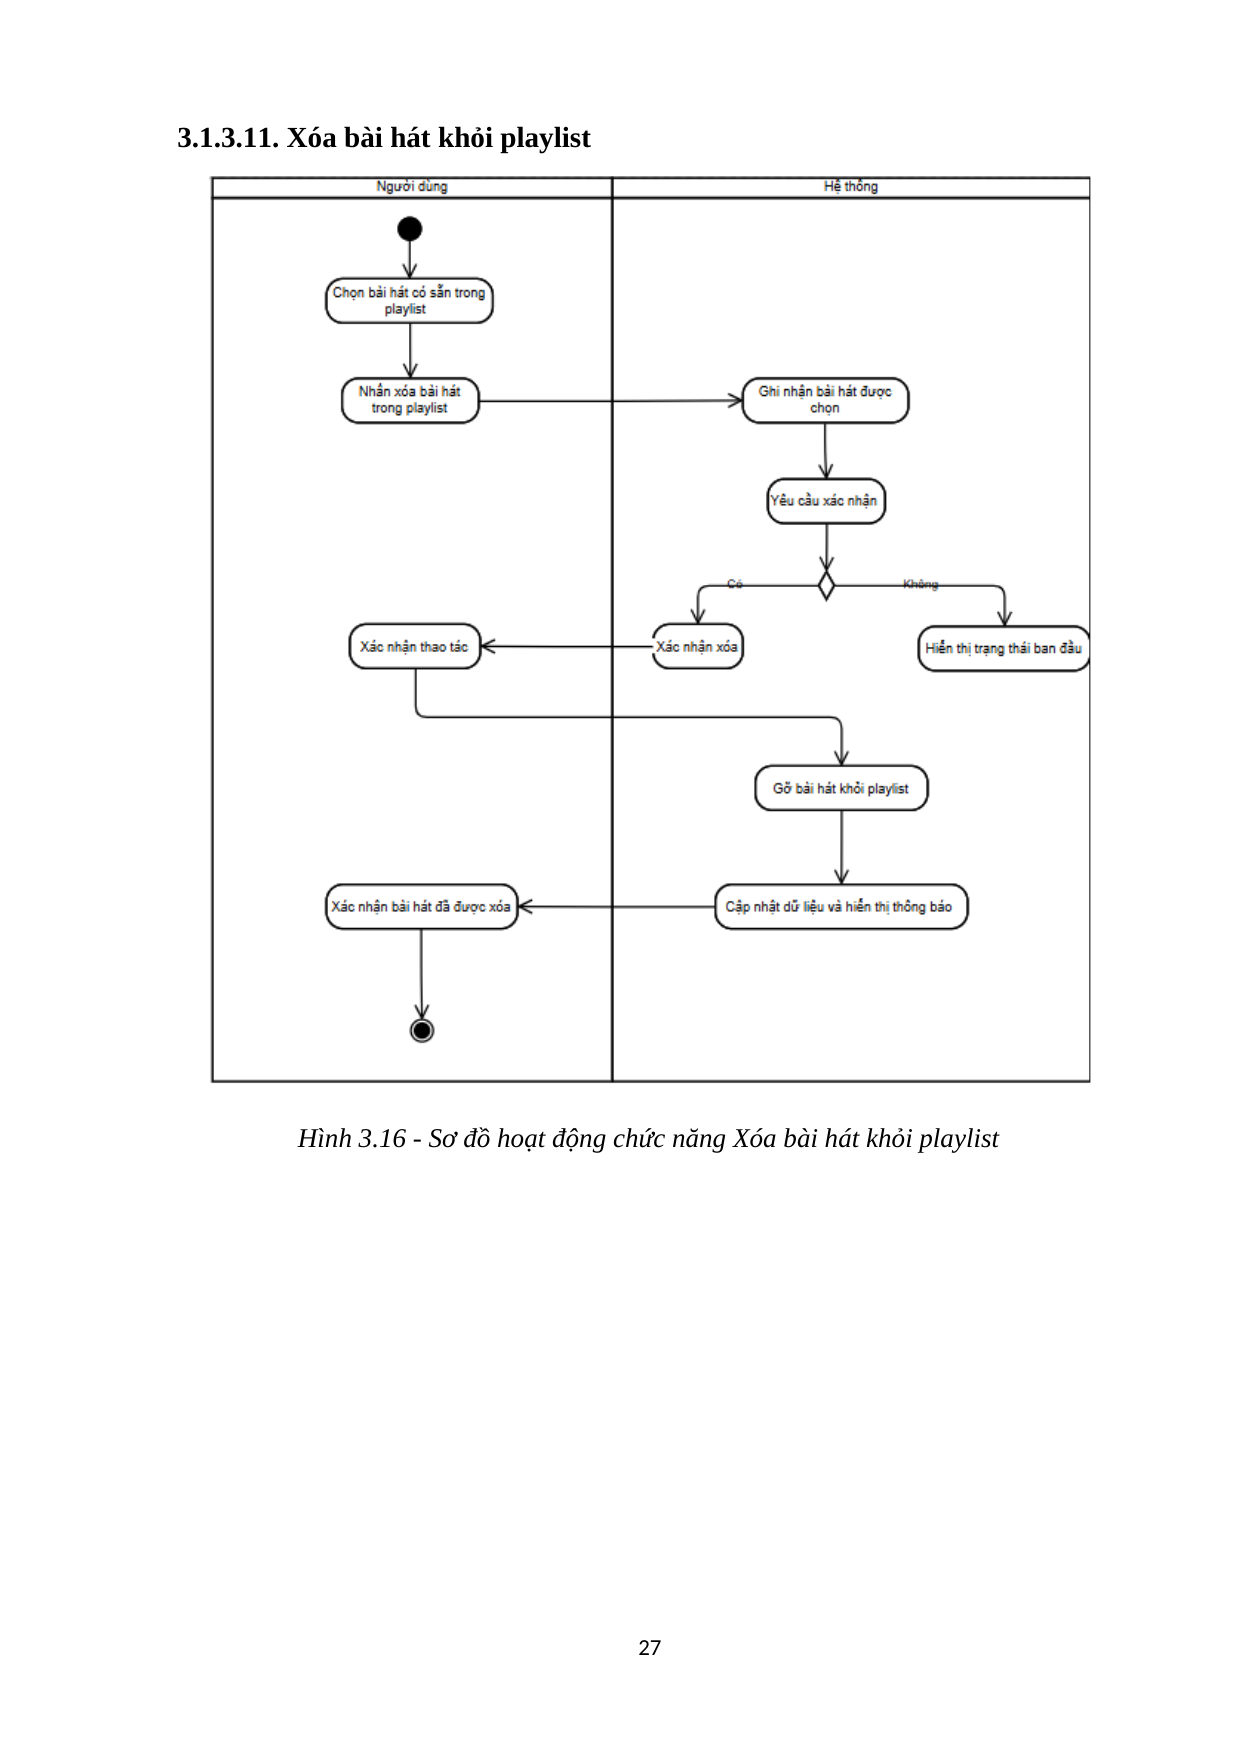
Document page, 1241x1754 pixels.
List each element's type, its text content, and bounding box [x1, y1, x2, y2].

picture [208, 175, 1091, 1086]
subtitle 3.1.3.11. Xóa bài hát khỏi playlist [177, 121, 1122, 154]
subtitle Hình 3.16 - Sơ đồ hoạt động chức năng Xóa bài hát khỏi playlist [177, 1122, 1122, 1154]
